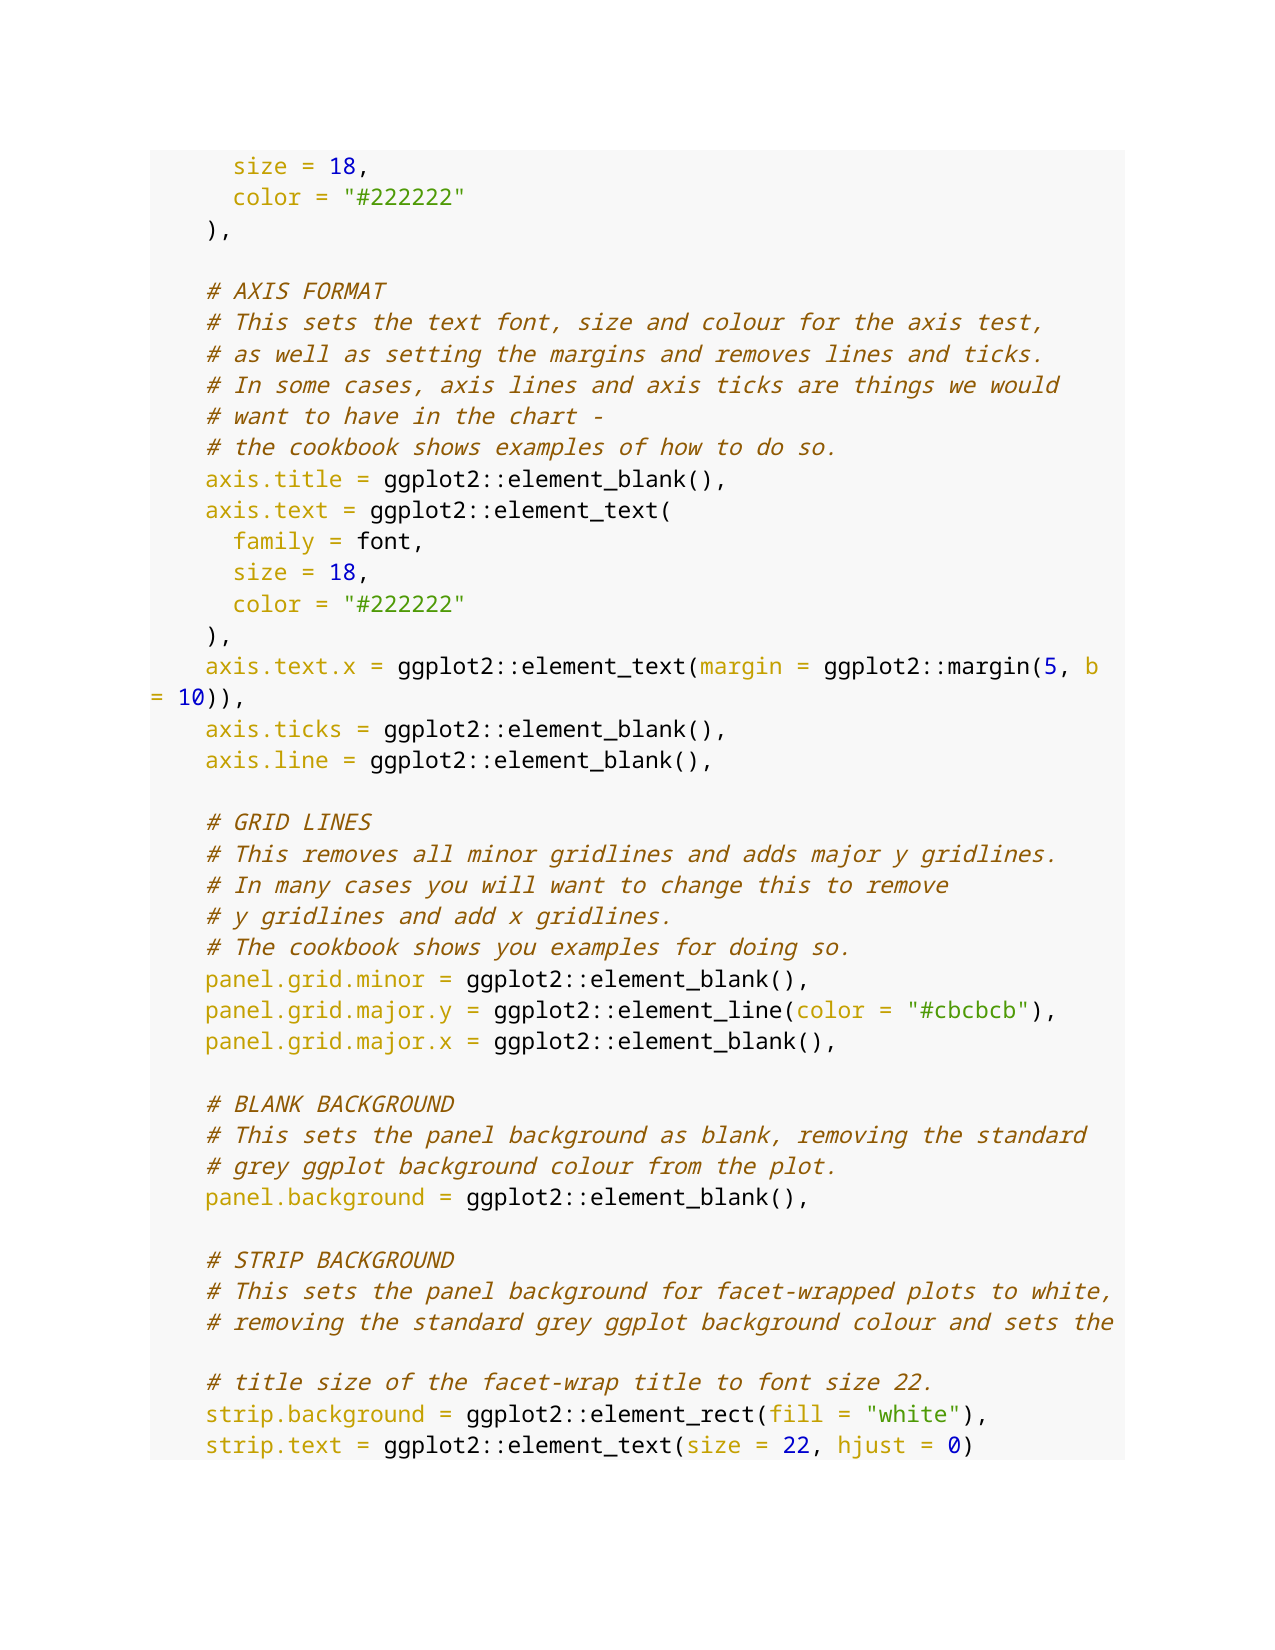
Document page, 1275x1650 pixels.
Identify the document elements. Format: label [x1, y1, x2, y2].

text [150, 150, 1125, 1460]
